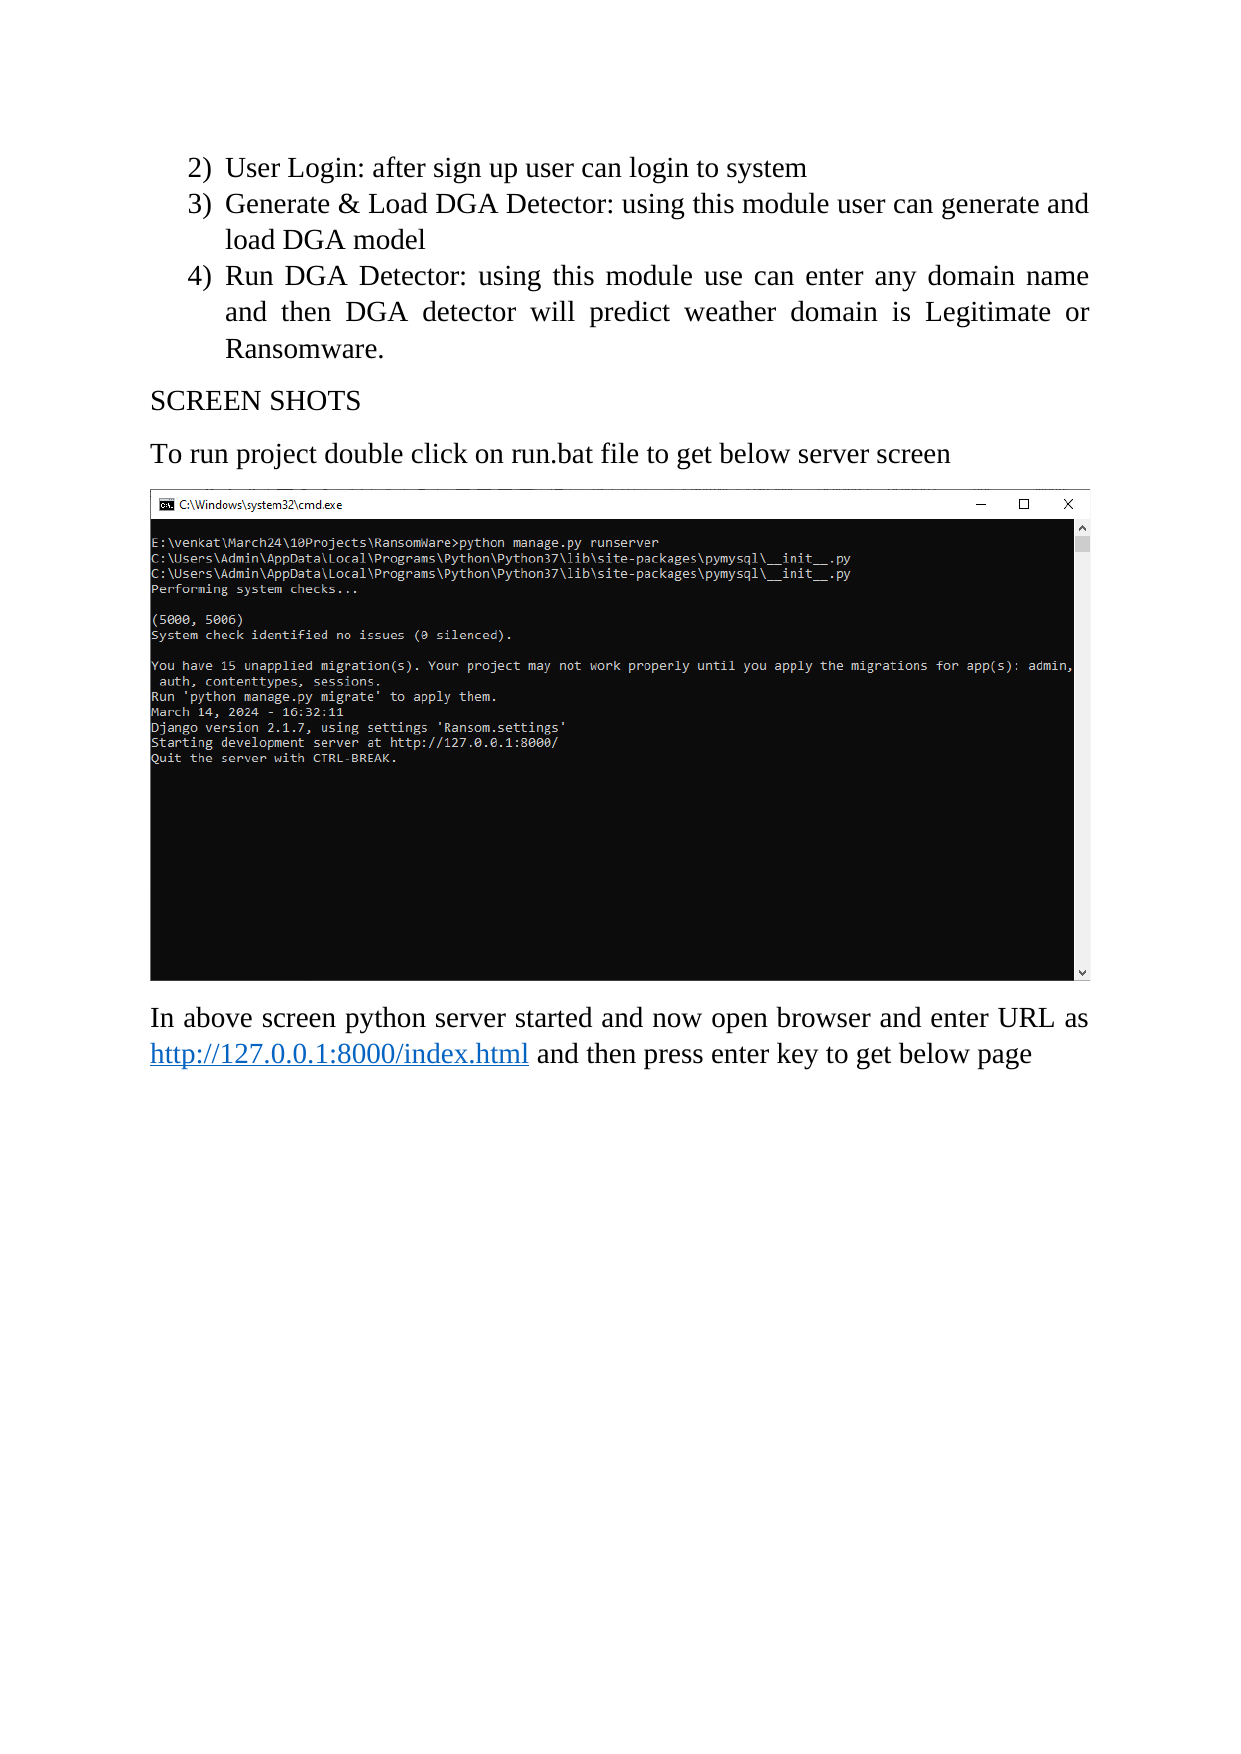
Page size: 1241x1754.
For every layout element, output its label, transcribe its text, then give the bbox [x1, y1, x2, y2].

picture [150, 489, 1091, 981]
text In above screen python server started and now open browser and enter URL as http://127.0.0.1:8000/index.html and then press enter key to get below page [150, 1000, 1090, 1069]
text SCREEN SHOTS [150, 383, 1090, 417]
list Generate & Load DGA Detector: using this module user can generate and load DGA model [187, 186, 1090, 256]
text To run project double click on run.bat file to get below server screen [150, 436, 1090, 470]
list User Login: after sign up user can login to system [187, 150, 1090, 183]
list Run DGA Detector: using this module use can enter any domain name and then DGA detector will predict weather domain is Legitimate or Ransomware. [187, 258, 1090, 364]
